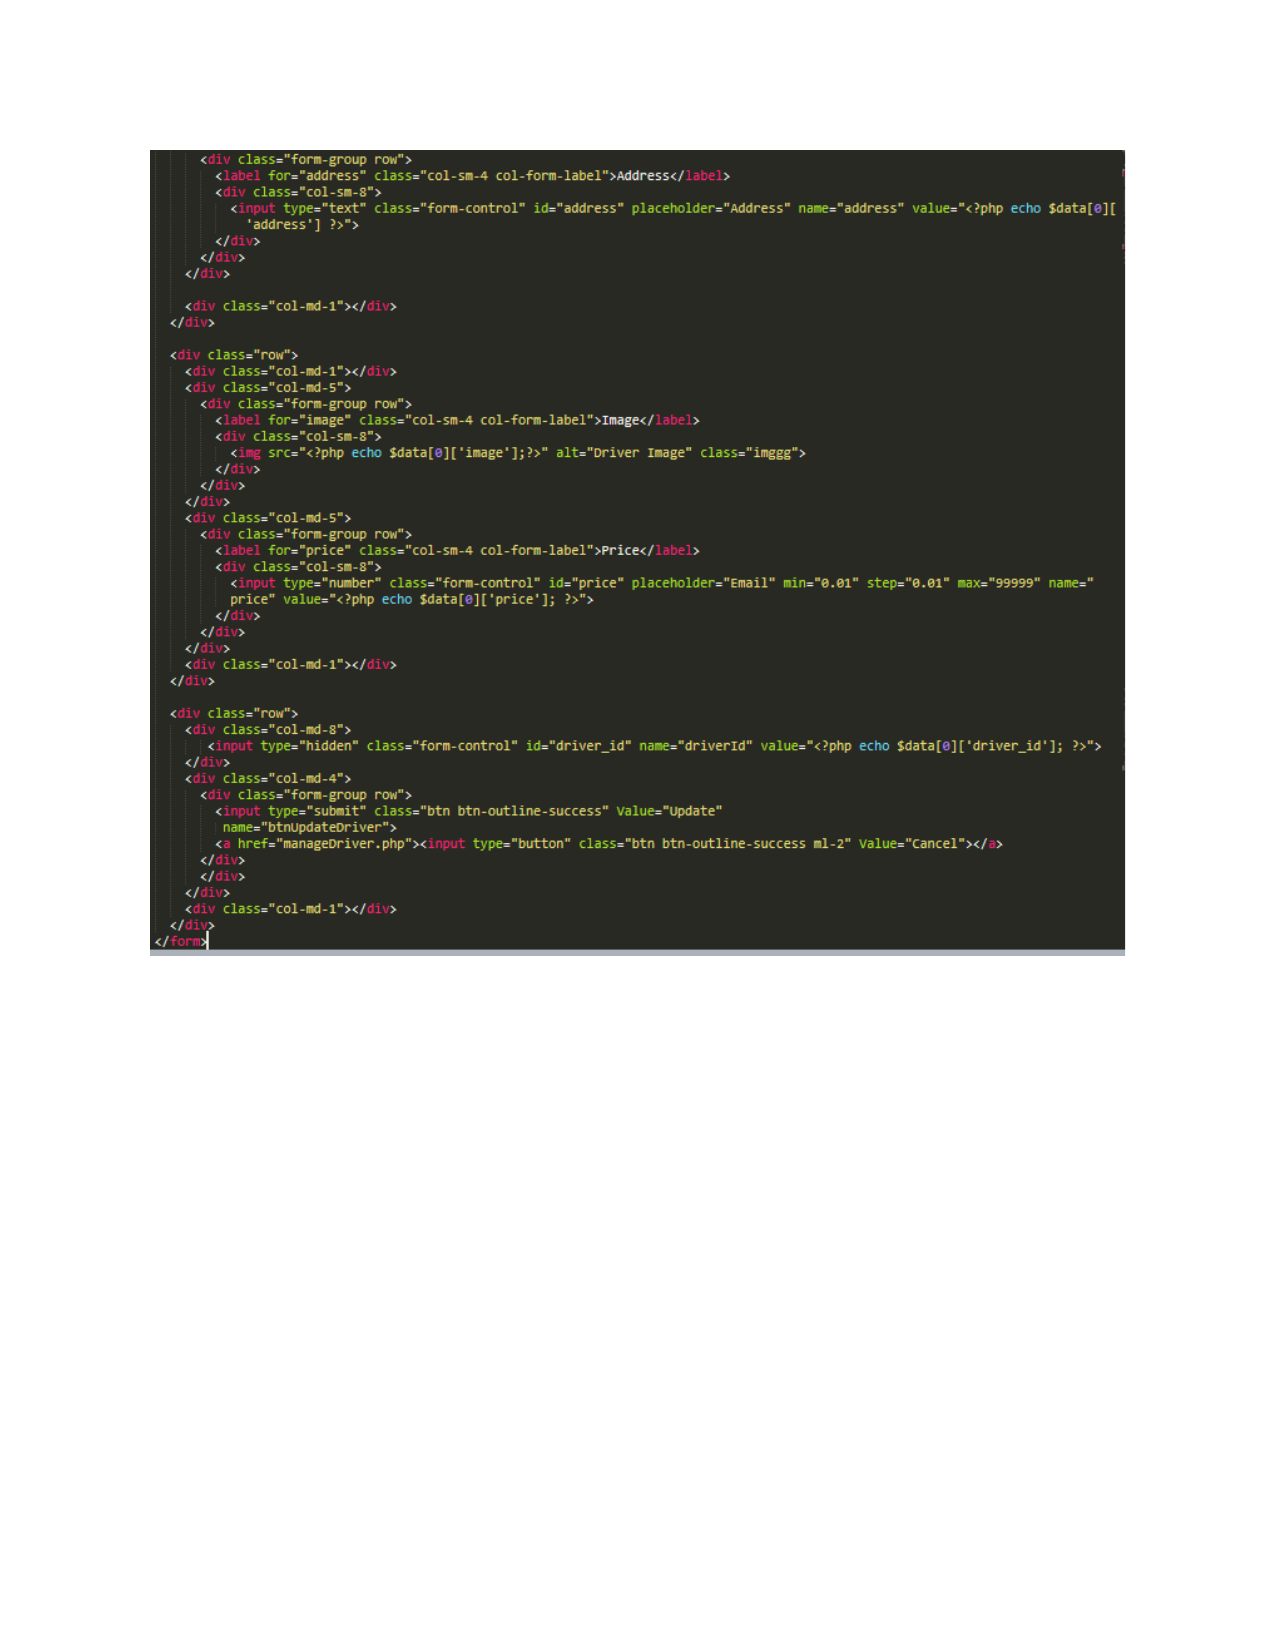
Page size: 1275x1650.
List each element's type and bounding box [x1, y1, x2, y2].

picture [150, 150, 1125, 956]
